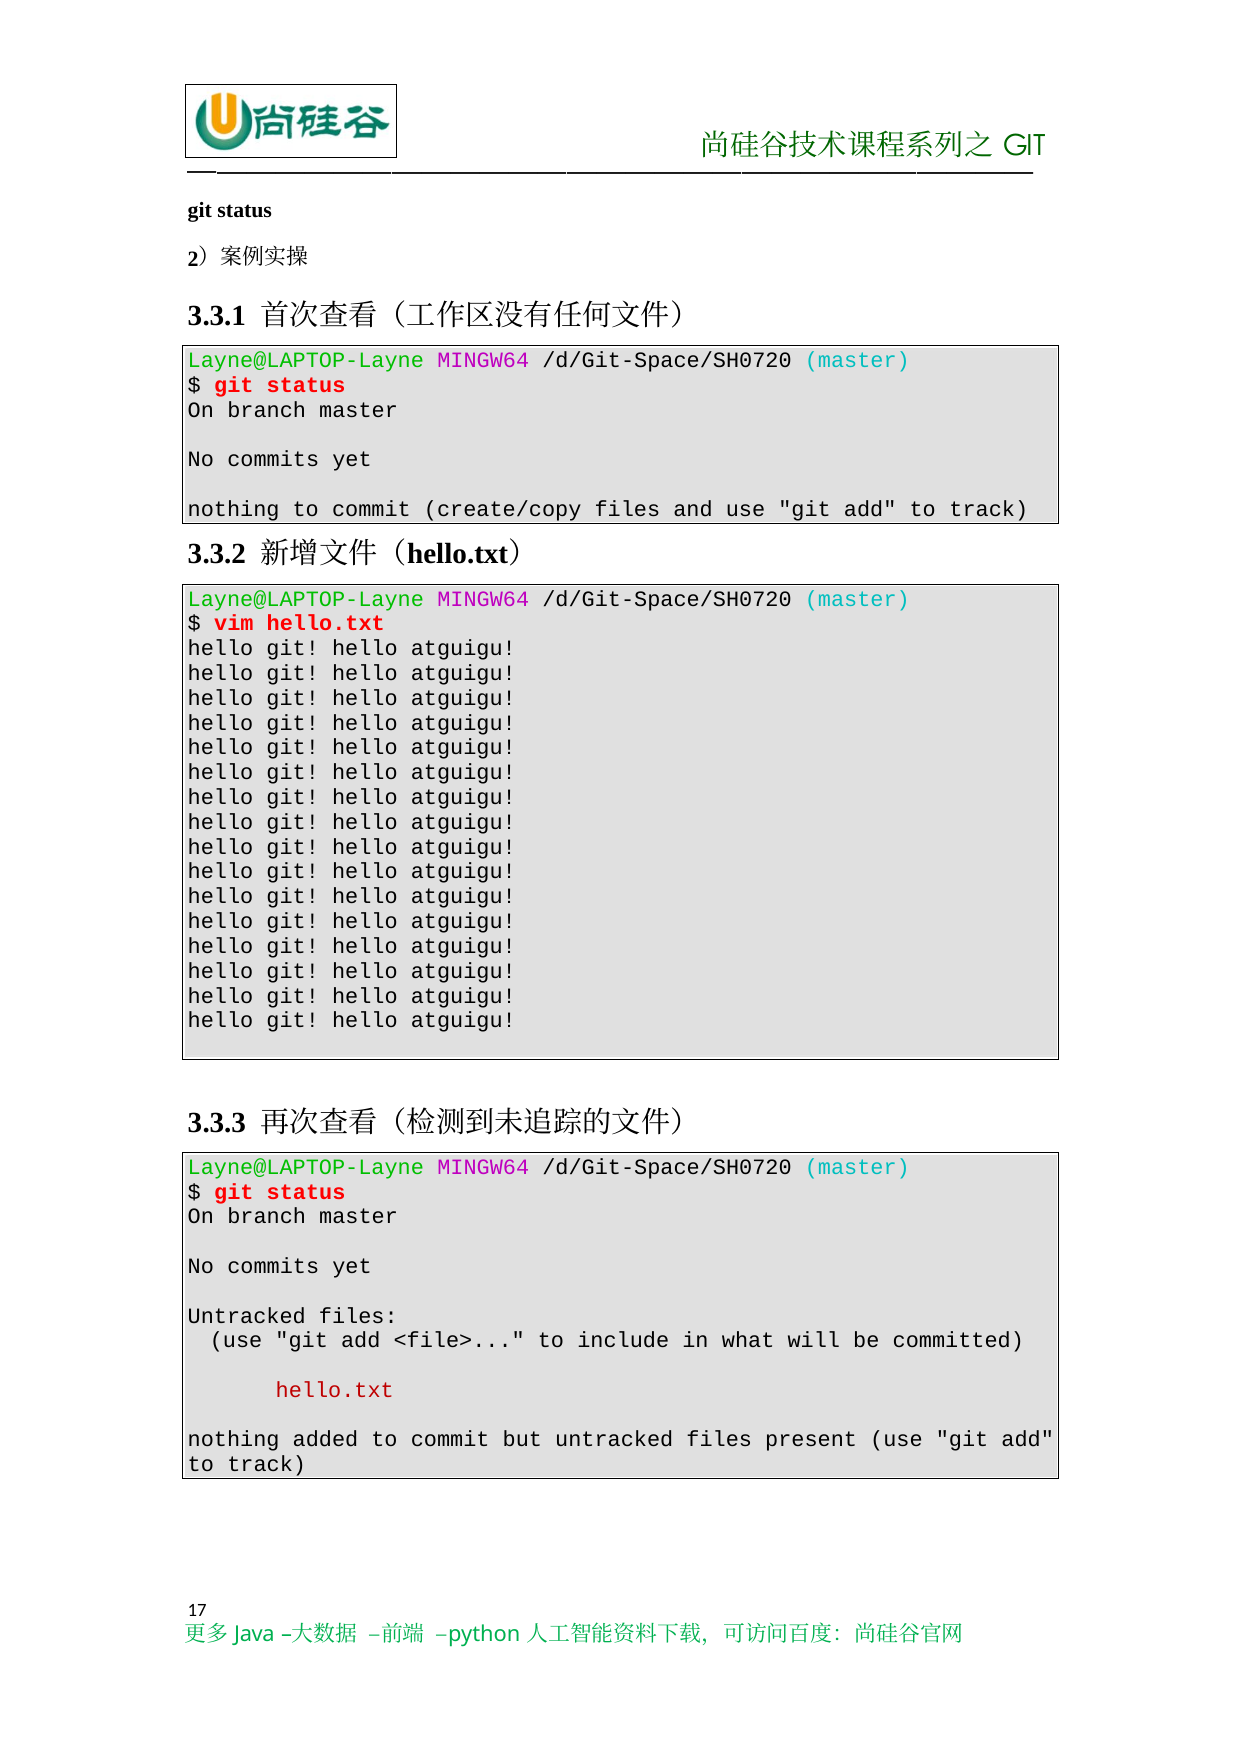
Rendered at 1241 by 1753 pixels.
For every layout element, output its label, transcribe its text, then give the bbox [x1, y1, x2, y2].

text hello.txt [275, 1377, 419, 1402]
text On branch master [187, 397, 423, 422]
text hello git! hello atguigu! [187, 859, 541, 884]
text 3 [187, 299, 202, 332]
text .3.2 新增文件（hello.txt） [202, 538, 563, 571]
text $ [187, 611, 226, 636]
text hello git! hello atguigu! [187, 760, 541, 784]
text 2 [187, 247, 223, 271]
picture [183, 1153, 1058, 1478]
text On branch master [187, 1204, 423, 1229]
text hello git! hello atguigu! [187, 909, 541, 933]
text git status [226, 372, 935, 397]
text ）案例实操 [198, 247, 333, 269]
text $ [187, 372, 226, 397]
text hello git! hello atguigu! [187, 784, 541, 809]
text 3 [187, 538, 202, 571]
text .3.1 首次查看（工作区没有任何文件） [202, 299, 725, 332]
text hello git! hello atguigu! [187, 884, 541, 909]
text hello git! hello atguigu! [187, 661, 541, 685]
text hello git! hello atguigu! [187, 834, 541, 859]
text Layne@LAPTOP-Layne MINGW64 /d/Git-Space/SH0720 (master) [187, 586, 935, 611]
text No commits yet [187, 1253, 396, 1278]
picture [183, 346, 1058, 523]
text hello git! hello atguigu! [187, 933, 541, 958]
picture [183, 585, 1058, 1059]
text to track) [187, 1452, 1078, 1477]
text Layne@LAPTOP-Layne MINGW64 /d/Git-Space/SH0720 (master) [187, 1154, 935, 1179]
text .3.3 再次查看（检测到未追踪的文件） [202, 1106, 725, 1139]
text hello git! hello atguigu! [187, 809, 541, 834]
text vim hello.txt [226, 611, 935, 636]
text 17 [187, 1598, 231, 1620]
text nothing added to commit but untracked files present (use "git add" [187, 1427, 1078, 1452]
text No commits yet [187, 447, 396, 471]
text 3 [187, 1106, 202, 1139]
text hello git! hello atguigu! [187, 983, 541, 1008]
text ———————————————————————————— [242, 162, 1070, 187]
text git status [226, 1179, 935, 1204]
text (use "git add <file>..." to include in what will be committed) [209, 1328, 1049, 1353]
text hello git! hello atguigu! [187, 958, 541, 983]
picture [186, 85, 396, 157]
text hello git! hello atguigu! [187, 685, 541, 710]
text hello git! hello atguigu! [187, 710, 541, 735]
text — [187, 156, 242, 187]
text git status [187, 198, 297, 222]
text 尚硅谷技术课程系列之 GIT [701, 130, 1070, 162]
text 更多 Java –大数据 –前端 –python 人工智能资料下载，可访问百度：尚硅谷官网 [184, 1620, 1007, 1647]
text hello git! hello atguigu! [187, 735, 541, 760]
text nothing to commit (create/copy files and use "git add" to track) [187, 496, 1053, 521]
text hello git! hello atguigu! [187, 1008, 541, 1033]
text $ [187, 1179, 226, 1204]
text Layne@LAPTOP-Layne MINGW64 /d/Git-Space/SH0720 (master) [187, 348, 935, 372]
text hello git! hello atguigu! [187, 636, 541, 661]
text Untracked files: [187, 1303, 423, 1328]
